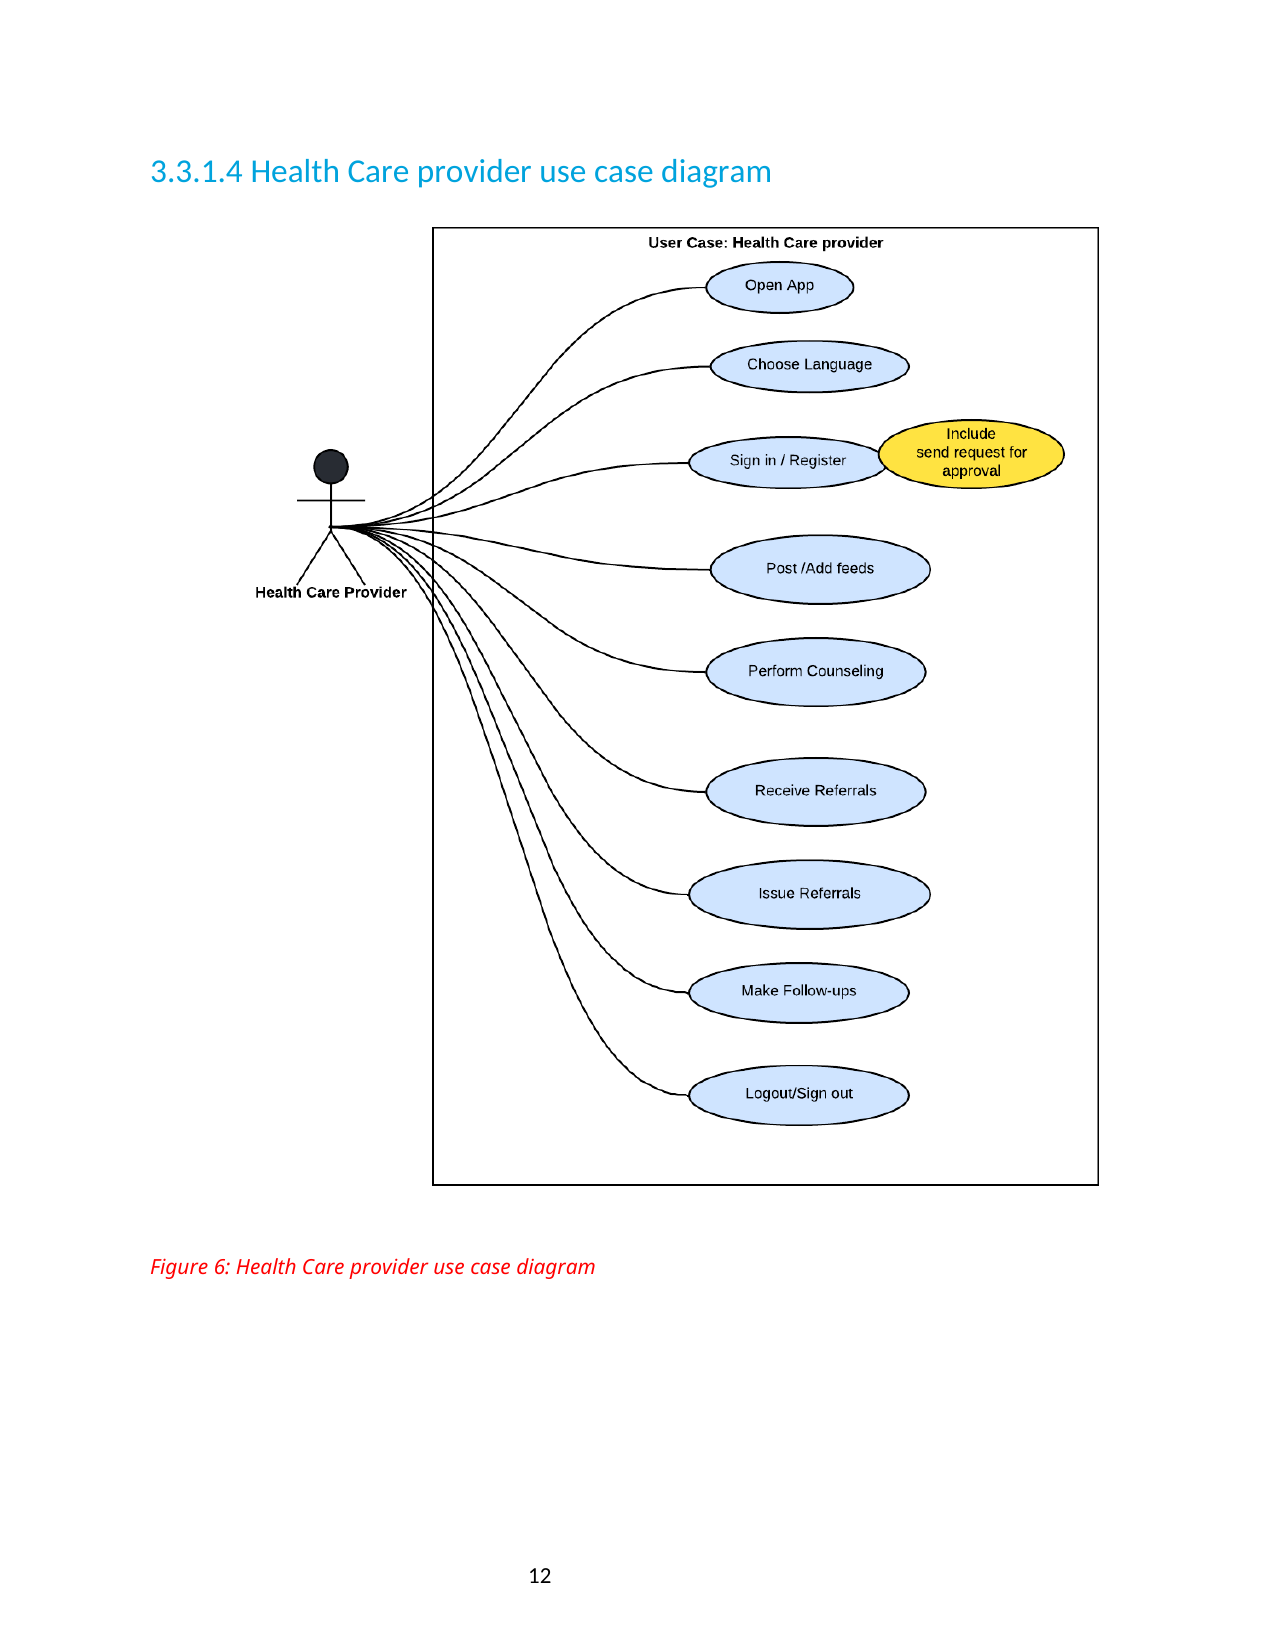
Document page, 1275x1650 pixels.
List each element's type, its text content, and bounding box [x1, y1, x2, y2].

text Figure 6: Health Care provider use case diagram [150, 1252, 1206, 1280]
picture [194, 193, 1132, 1219]
subtitle 3.3.1.4 Health Care provider use case diagram [150, 150, 1206, 191]
